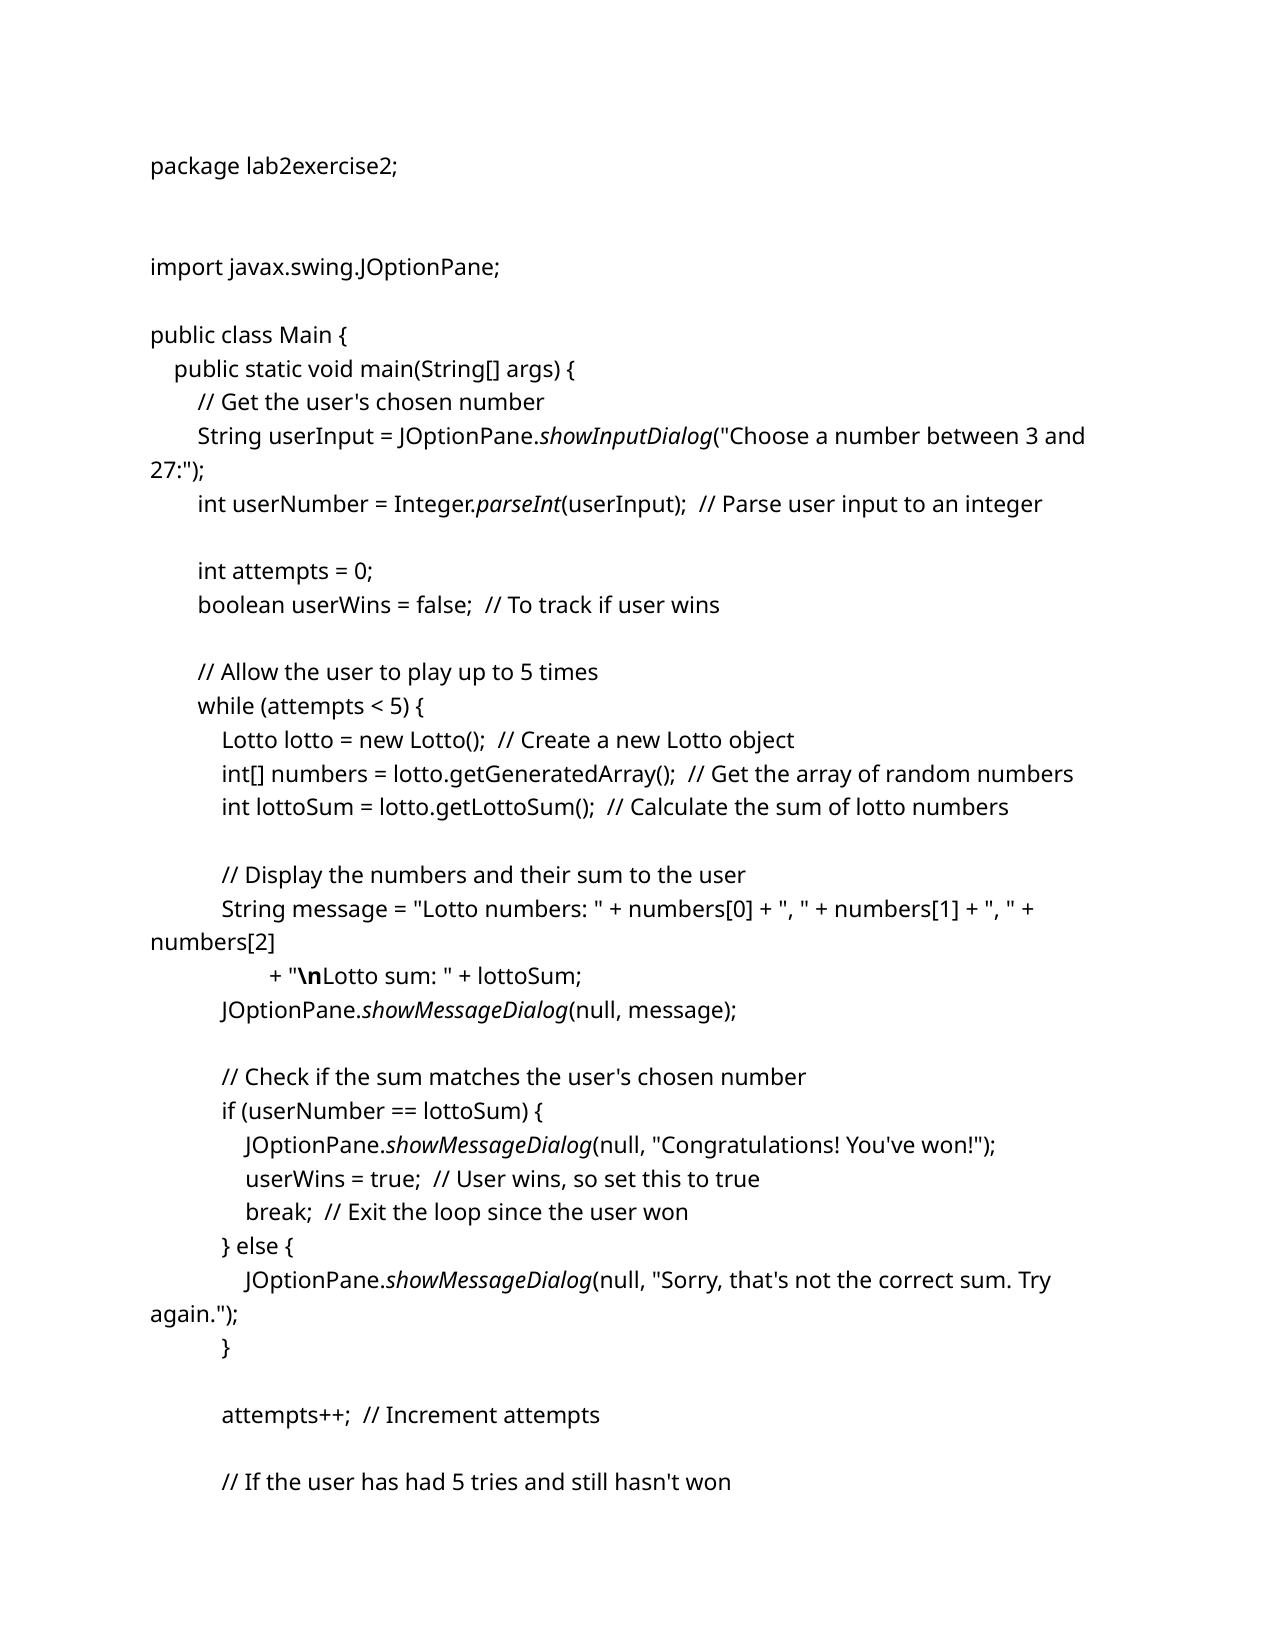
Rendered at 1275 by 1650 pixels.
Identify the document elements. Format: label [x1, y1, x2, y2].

text [150, 150, 1125, 1497]
